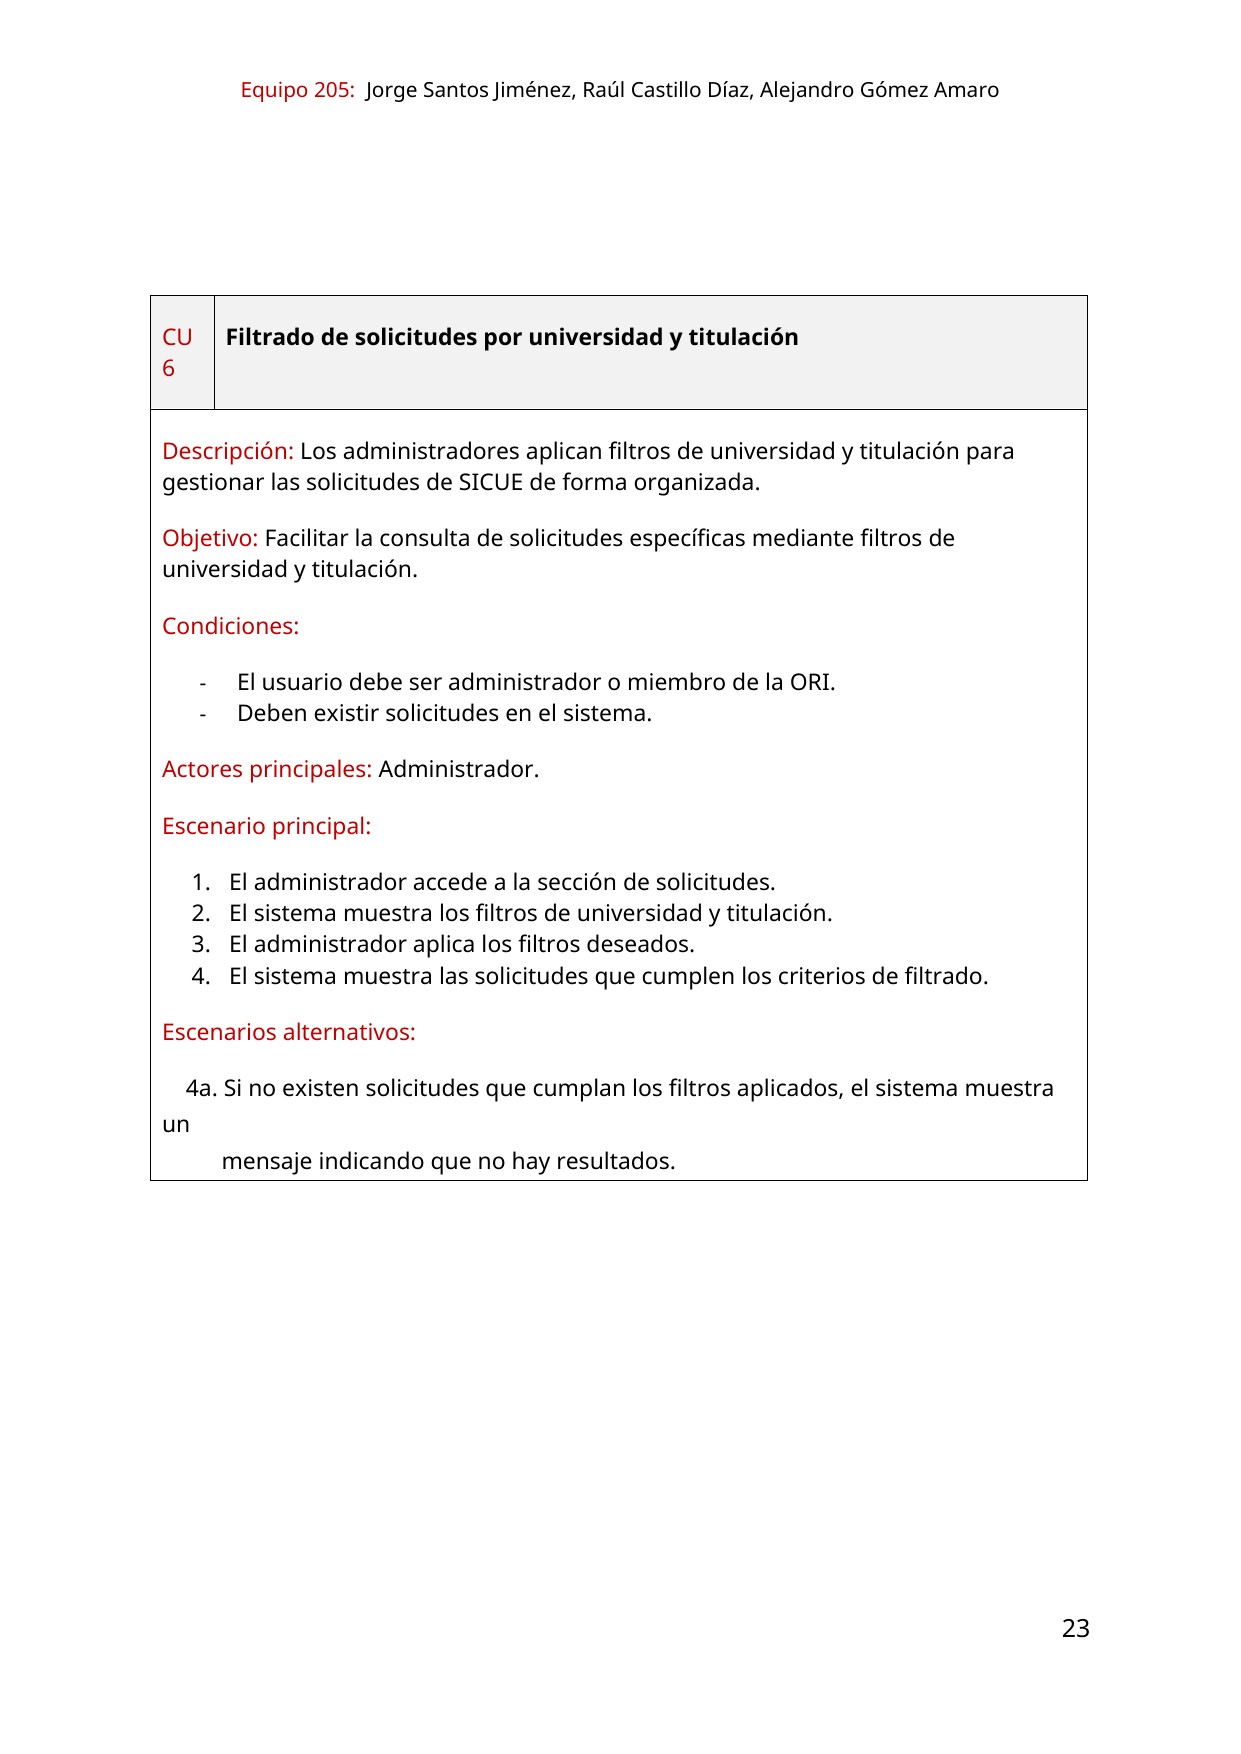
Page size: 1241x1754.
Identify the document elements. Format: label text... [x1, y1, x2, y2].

table_header CU6 [151, 296, 214, 408]
table_header Filtrado de solicitudes por universidad y titulación [215, 296, 1087, 408]
table_cell Descripción: Los administradores aplican filtros de universidad y titulación para gestionar las solicitudes de SICUE de forma organizada. Objetivo: Facilitar la consulta de solicitudes específicas mediante filtros de universidad y titulación. Condiciones: El usuario debe ser administrador o miembro de la ORI. Deben existir solicitudes en el sistema. Actores principales: Administrador. Escenario principal: El administrador accede a la sección de solicitudes. El sistema muestra los filtros de universidad y titulación. El administrador aplica los filtros deseados. El sistema muestra las solicitudes que cumplen los criterios de filtrado. Escenarios alternativos: 4a. Si no existen solicitudes que cumplan los filtros aplicados, el sistema muestra un mensaje indicando que no hay resultados. [151, 410, 1087, 1180]
